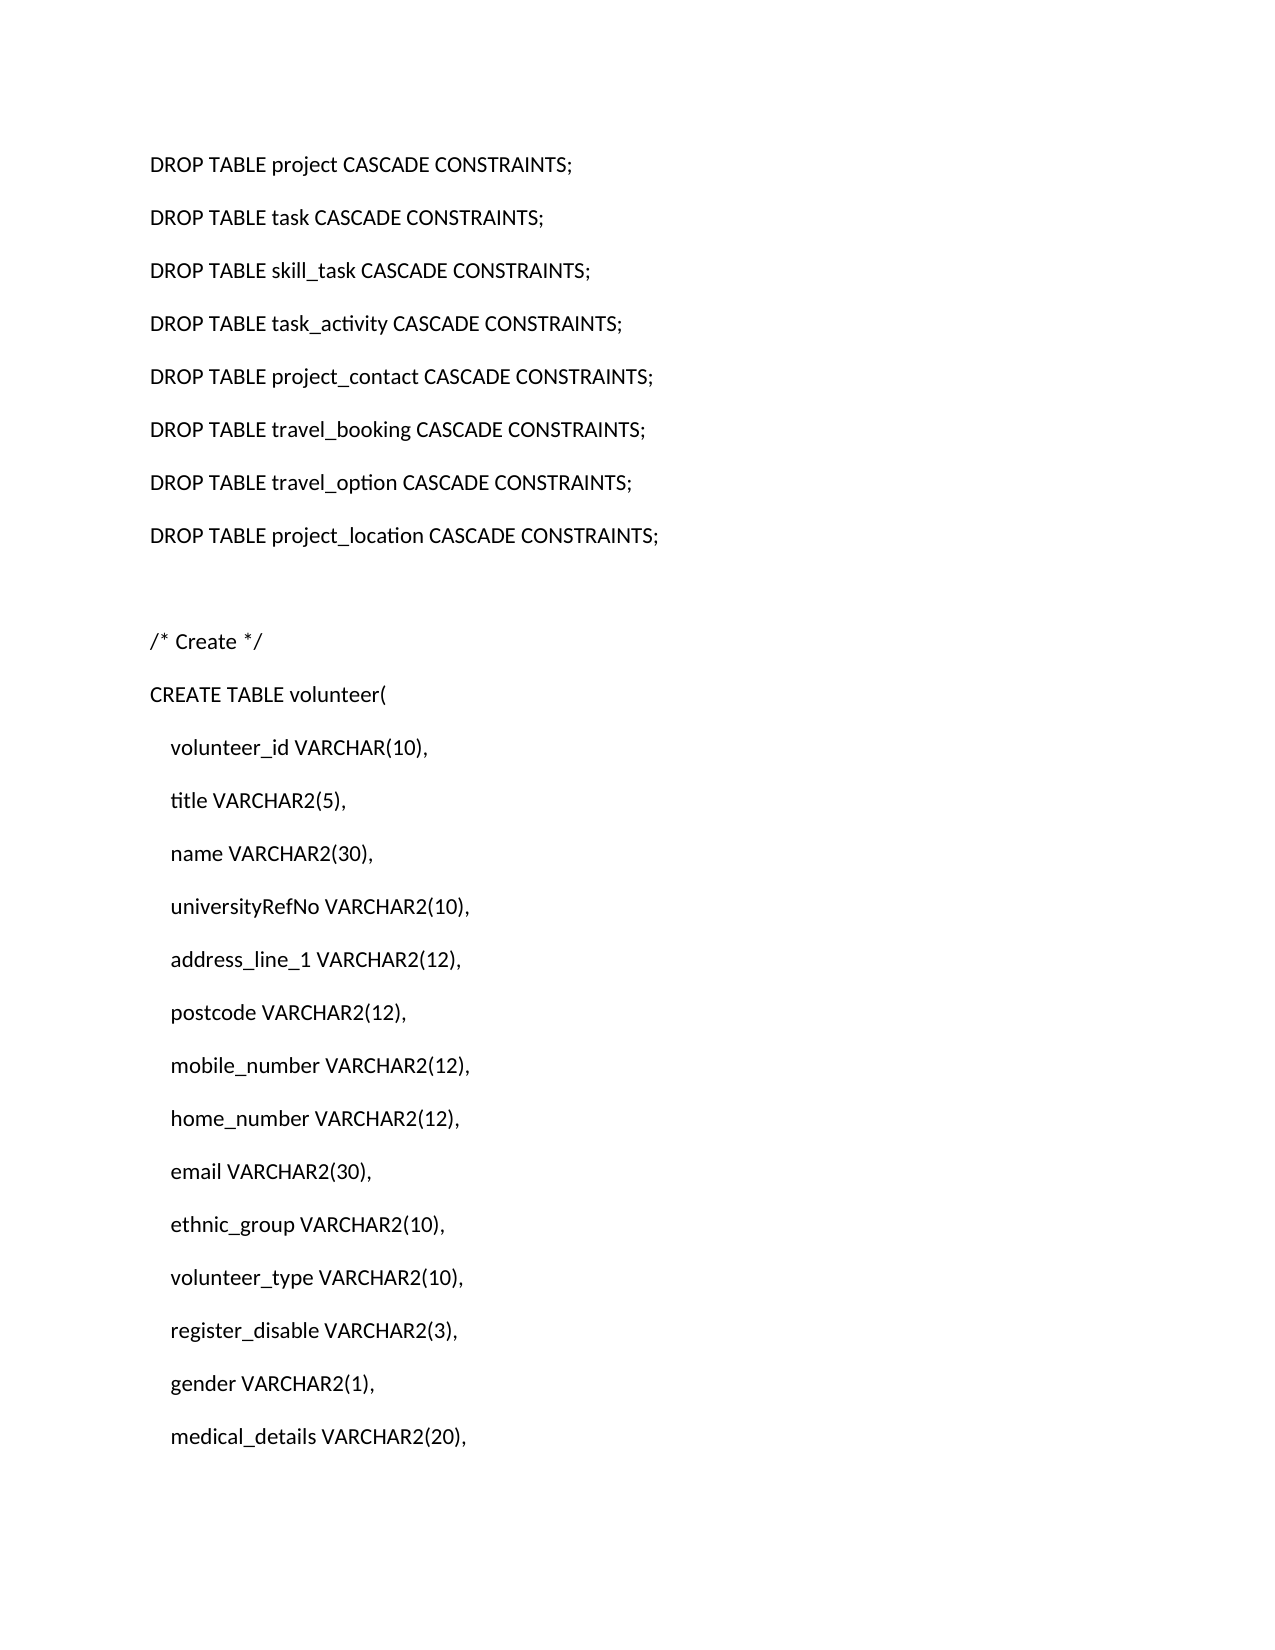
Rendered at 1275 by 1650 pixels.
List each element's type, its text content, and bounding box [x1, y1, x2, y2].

text name VARCHAR2(30), [150, 839, 1125, 867]
text medical_details VARCHAR2(20), [150, 1422, 1125, 1451]
text gender VARCHAR2(1), [150, 1369, 1125, 1397]
text DROP TABLE skill_task CASCADE CONSTRAINTS; [150, 256, 1125, 284]
text DROP TABLE travel_option CASCADE CONSTRAINTS; [150, 468, 1125, 496]
text /* Create */ [150, 627, 1125, 655]
text DROP TABLE travel_booking CASCADE CONSTRAINTS; [150, 415, 1125, 443]
text email VARCHAR2(30), [150, 1157, 1125, 1185]
text postcode VARCHAR2(12), [150, 998, 1125, 1026]
text title VARCHAR2(5), [150, 786, 1125, 814]
text home_number VARCHAR2(12), [150, 1104, 1125, 1132]
text address_line_1 VARCHAR2(12), [150, 945, 1125, 973]
text volunteer_id VARCHAR(10), [150, 733, 1125, 761]
text DROP TABLE task CASCADE CONSTRAINTS; [150, 203, 1125, 231]
text register_disable VARCHAR2(3), [150, 1316, 1125, 1344]
text DROP TABLE task_activity CASCADE CONSTRAINTS; [150, 309, 1125, 337]
text universityRefNo VARCHAR2(10), [150, 892, 1125, 920]
text DROP TABLE project_location CASCADE CONSTRAINTS; [150, 521, 1125, 549]
text volunteer_type VARCHAR2(10), [150, 1263, 1125, 1291]
text DROP TABLE project CASCADE CONSTRAINTS; [150, 150, 1125, 178]
text ethnic_group VARCHAR2(10), [150, 1210, 1125, 1238]
text mobile_number VARCHAR2(12), [150, 1051, 1125, 1079]
text CREATE TABLE volunteer( [150, 680, 1125, 708]
text DROP TABLE project_contact CASCADE CONSTRAINTS; [150, 362, 1125, 390]
